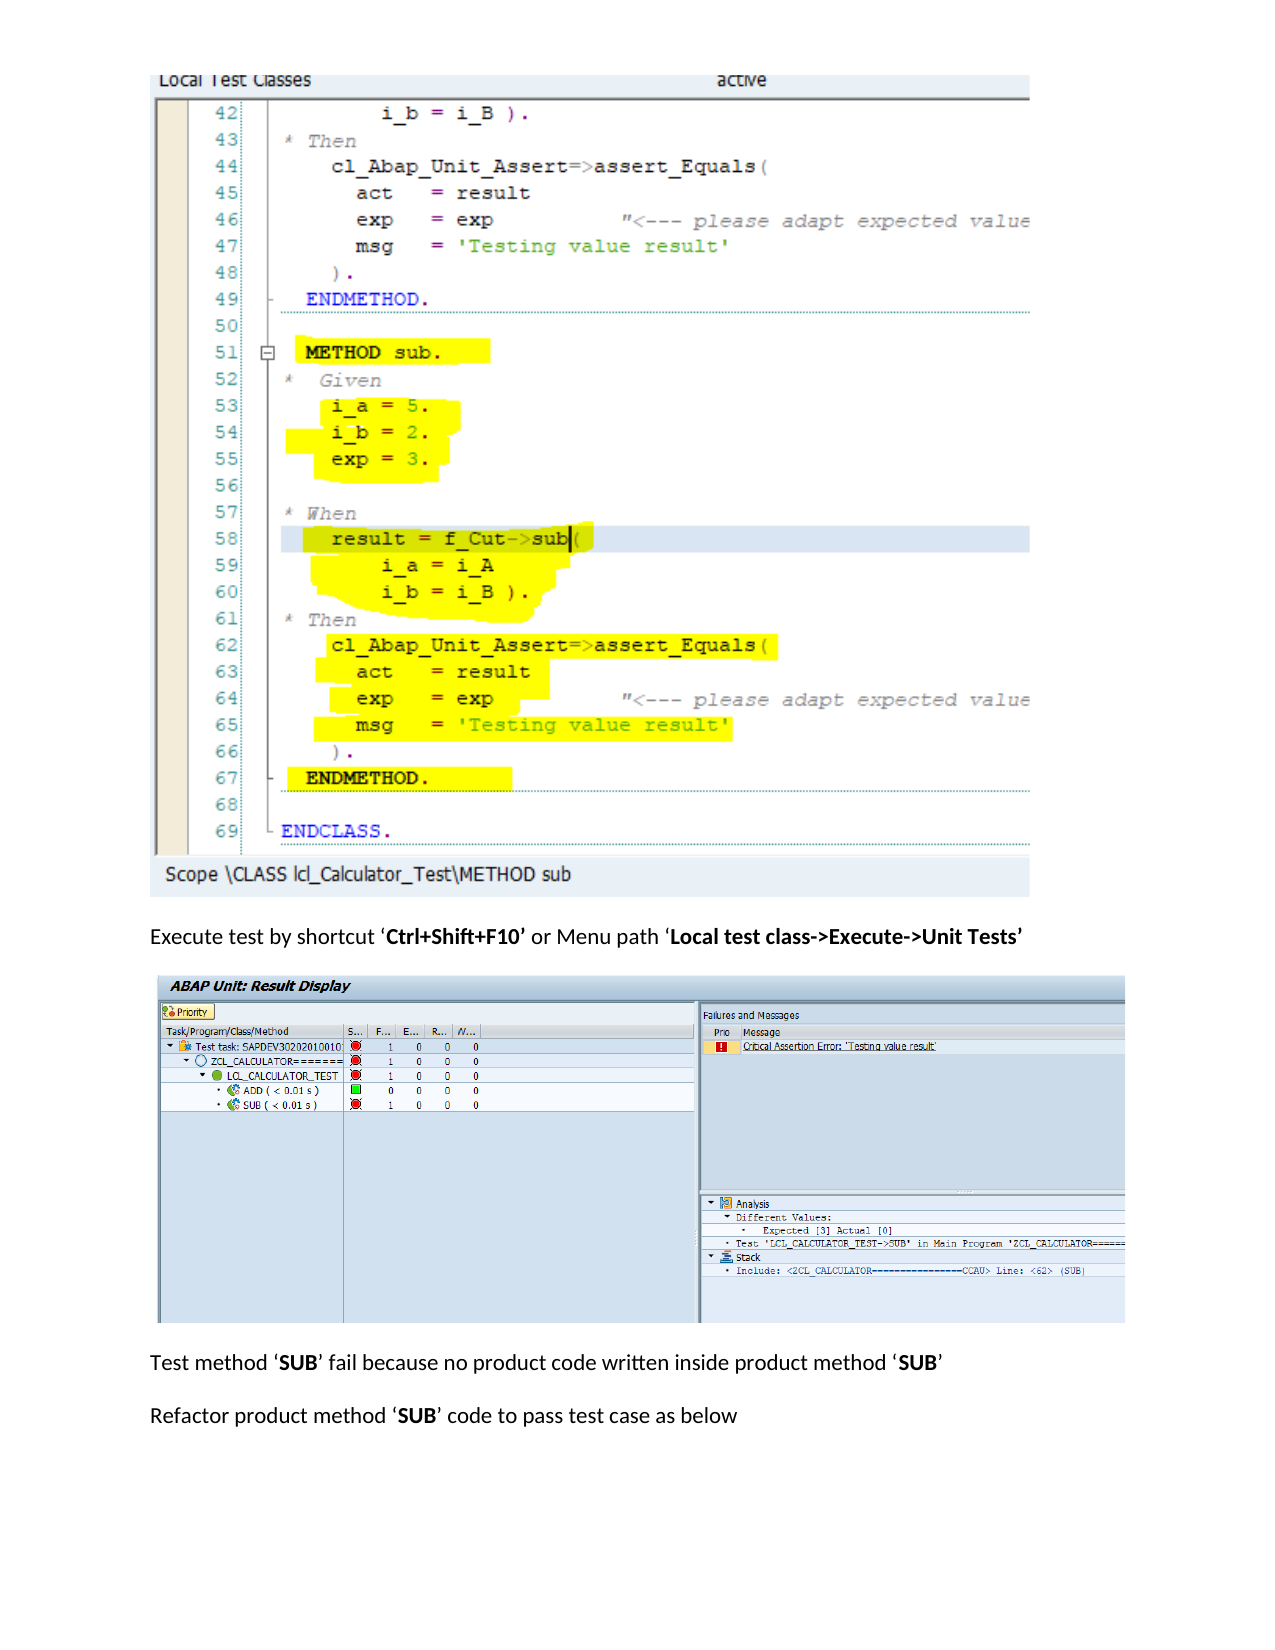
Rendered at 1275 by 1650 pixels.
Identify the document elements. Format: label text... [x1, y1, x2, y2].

text Test method ‘SUB’ fail because no product code written inside product method ‘SUB’ [150, 1348, 1125, 1376]
picture [150, 975, 1125, 1323]
text Refactor product method ‘SUB’ code to pass test case as below [150, 1401, 1125, 1429]
picture [150, 75, 1030, 897]
text Execute test by shortcut ‘Ctrl+Shift+F10’ or Menu path ‘Local test class->Execute->Unit Tests’ [150, 922, 1125, 950]
